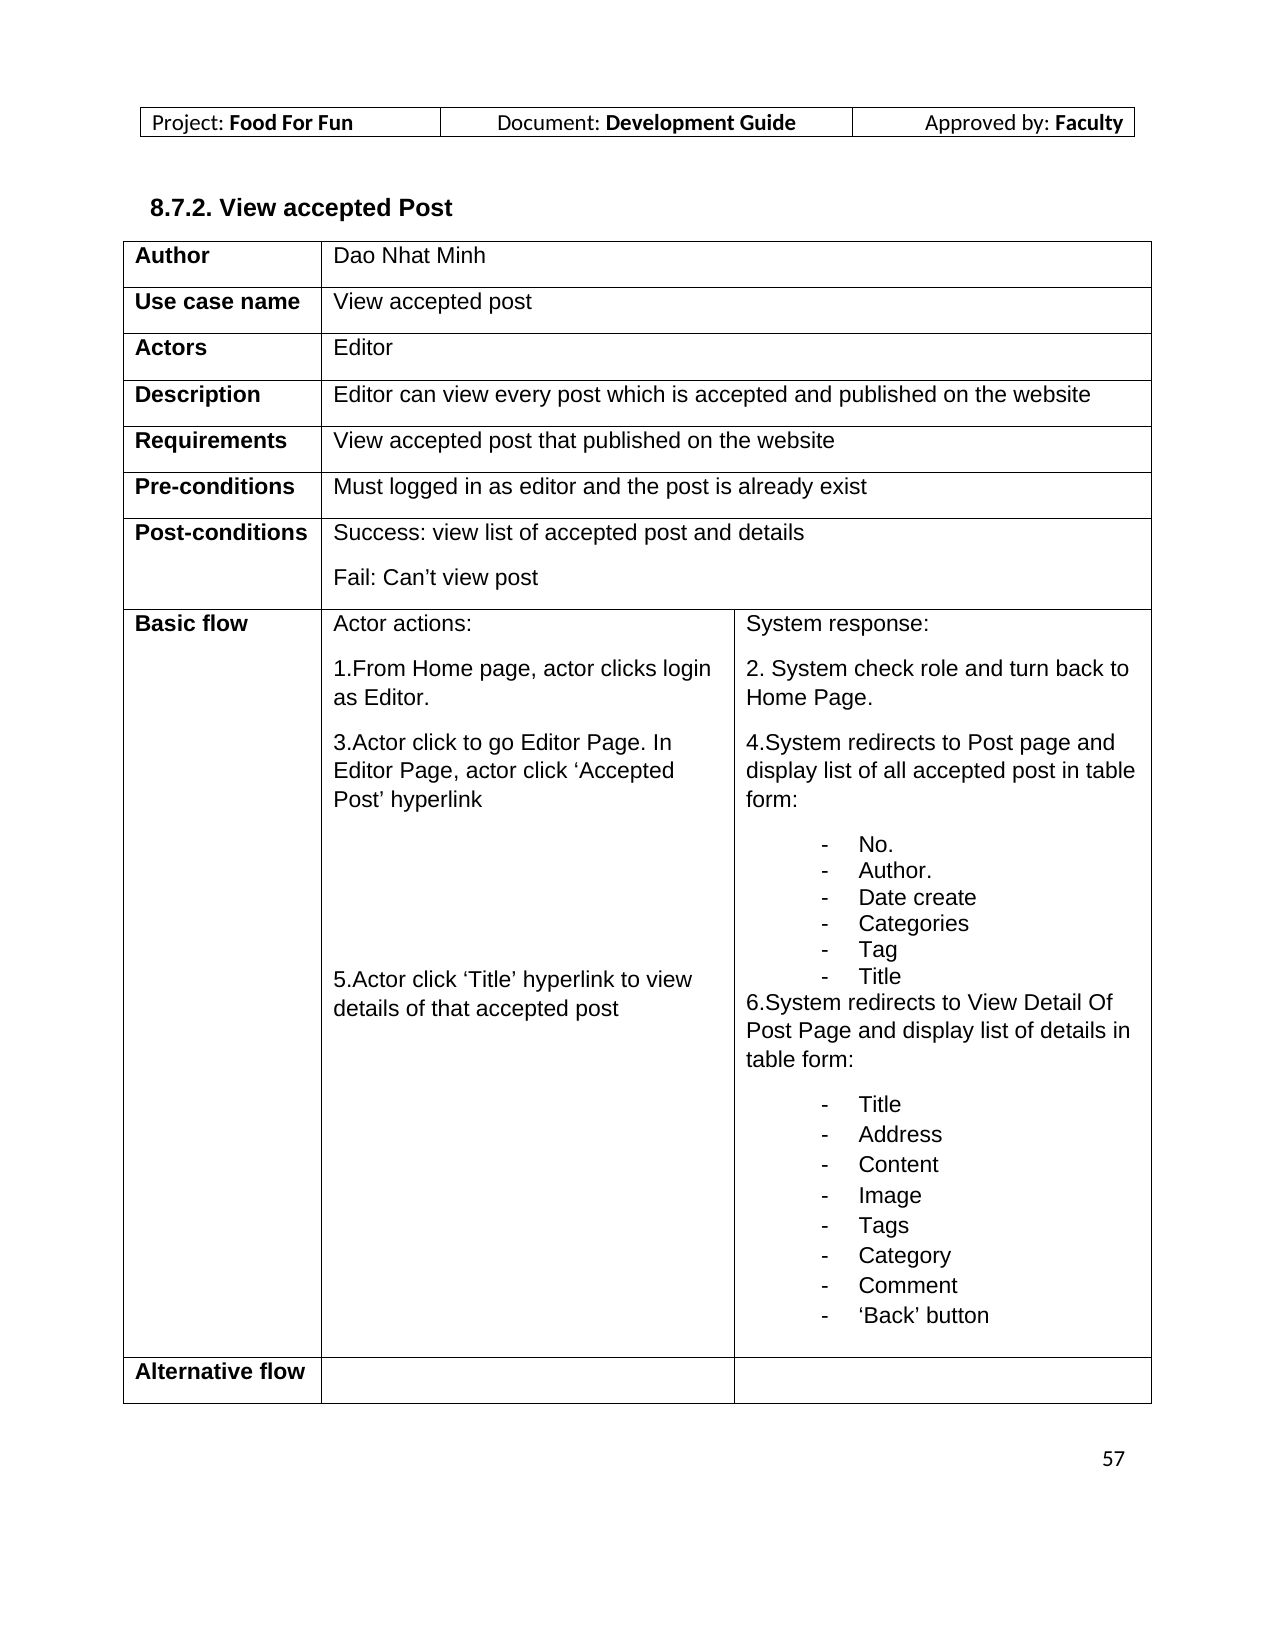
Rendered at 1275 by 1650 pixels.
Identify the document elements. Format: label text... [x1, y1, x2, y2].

table_cell Basic flow [124, 610, 321, 1357]
table_cell Actors [124, 334, 321, 379]
table_cell Alternative flow [124, 1358, 321, 1403]
table_header Author [124, 242, 321, 287]
table_cell Description [124, 381, 321, 426]
table_cell System response: 2. System check role and turn back to Home Page. 4.System redirects to Post page and display list of all accepted post in table form: No. Author. Date create Categories Tag Title 6.System redirects to View Detail Of Post Page and display list of details in table form: Title Address Content Image Tags Category Comment ‘Back’ button [735, 610, 1151, 1357]
table_cell Post-conditions [124, 519, 321, 609]
table_cell Requirements [124, 427, 321, 472]
table_cell View accepted post [322, 288, 1151, 333]
table_cell View accepted post that published on the website [322, 427, 1151, 472]
table_cell Pre-conditions [124, 473, 321, 518]
text 8.7.2. View accepted Post [150, 193, 1125, 222]
table_cell Success: view list of accepted post and details Fail: Can’t view post [322, 519, 1151, 609]
table_header Dao Nhat Minh [322, 242, 1151, 287]
table_cell Use case name [124, 288, 321, 333]
table_cell [735, 1358, 1151, 1403]
table_cell Must logged in as editor and the post is already exist [322, 473, 1151, 518]
table_cell Editor [322, 334, 1151, 379]
table_cell [322, 1358, 734, 1403]
table_cell Editor can view every post which is accepted and published on the website [322, 381, 1151, 426]
table_cell Actor actions: 1.From Home page, actor clicks login as Editor. 3.Actor click to go Editor Page. In Editor Page, actor click ‘Accepted Post’ hyperlink 5.Actor click ‘Title’ hyperlink to view details of that accepted post [322, 610, 734, 1357]
